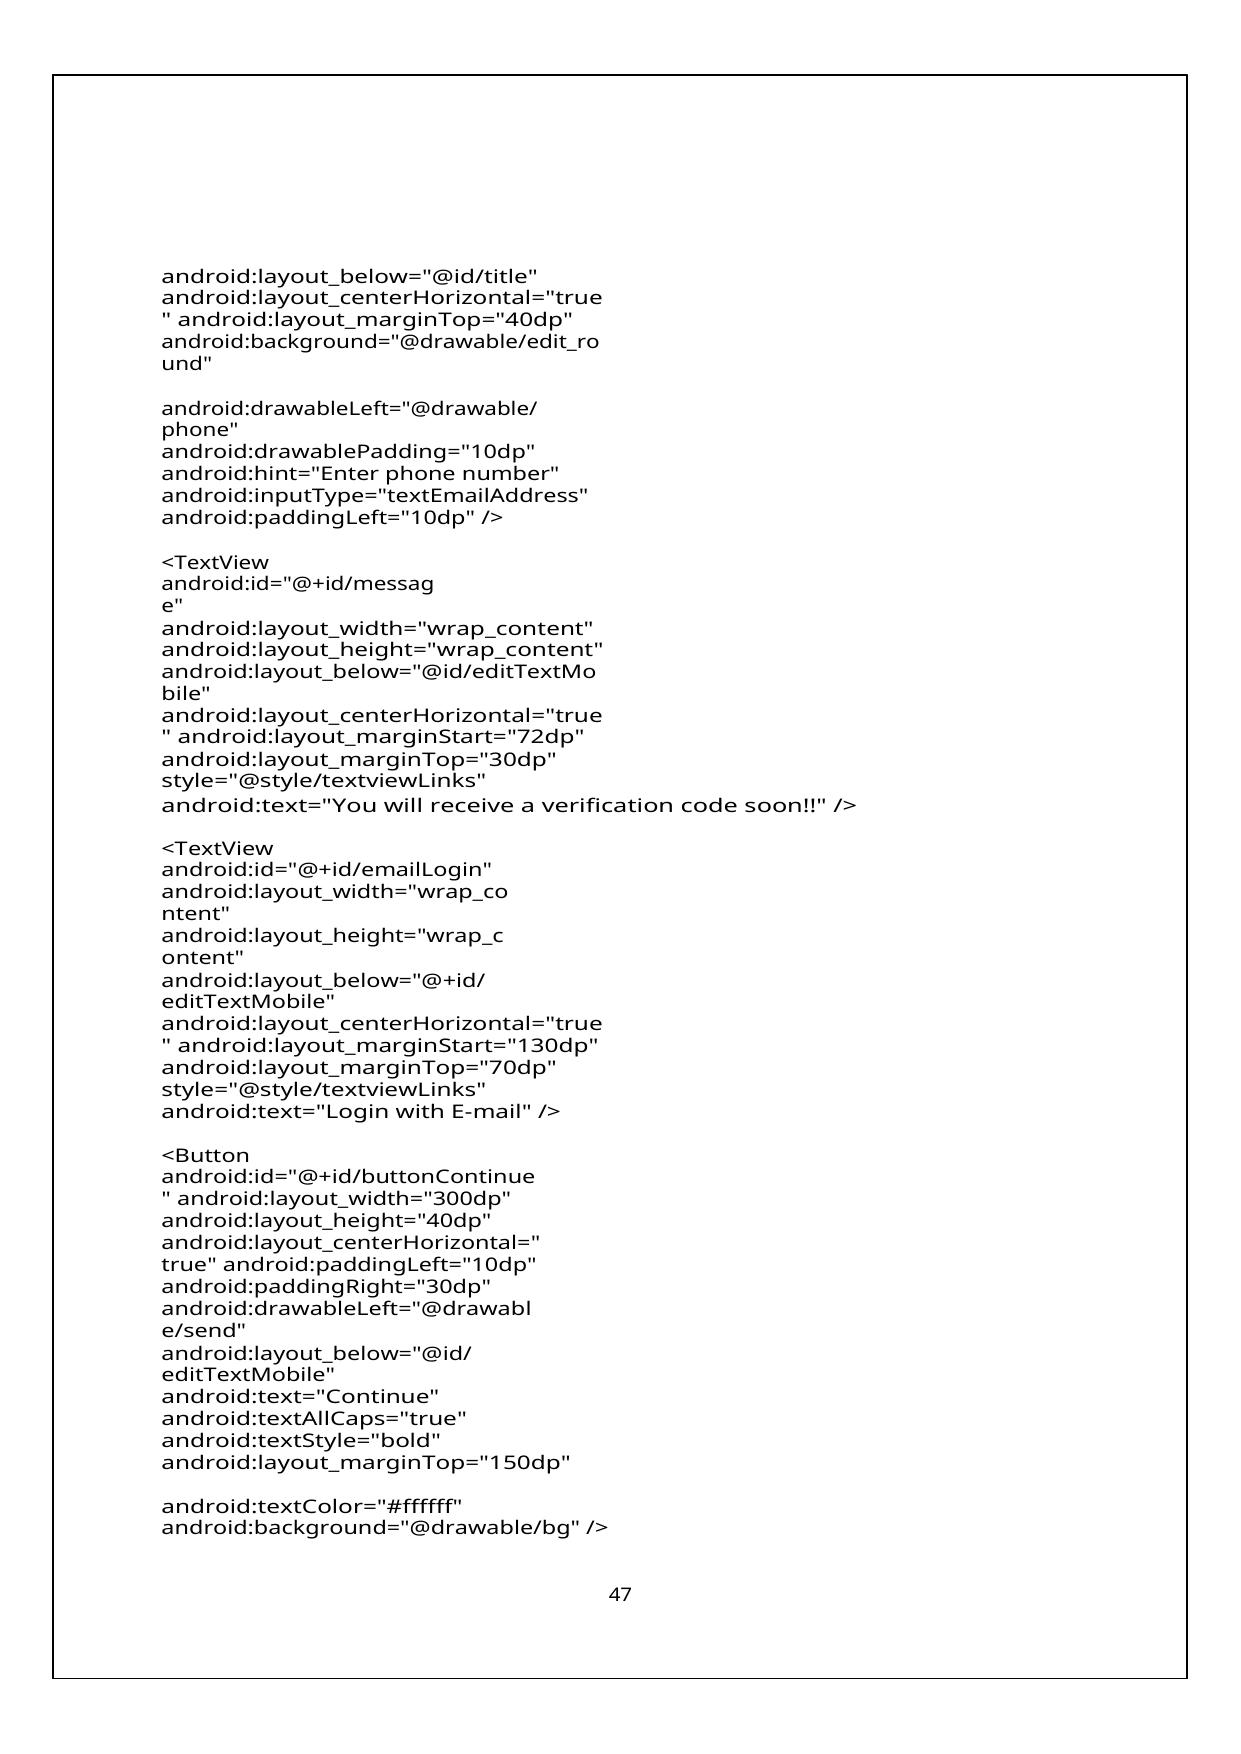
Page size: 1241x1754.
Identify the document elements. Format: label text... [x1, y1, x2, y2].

text android:layout_below="@id/title" android:layout_centerHorizontal="true" android:layout_marginTop="40dp" android:background="@drawable/edit_round" [161, 266, 609, 376]
text android:text="You will receive a verification code soon!!" /> [161, 793, 1198, 817]
text android:drawableLeft="@drawable/phone" android:drawablePadding="10dp" android:hint="Enter phone number" android:inputType="textEmailAddress" android:paddingLeft="10dp" /> [161, 398, 609, 530]
text <TextView android:id="@+id/message" [161, 552, 440, 618]
text android:layout_below="@id/editTextMobile" android:text="Continue" android:textAllCaps="true" android:textStyle="bold" android:layout_marginTop="150dp" [161, 1343, 609, 1474]
text android:layout_below="@+id/editTextMobile" android:layout_centerHorizontal="true" android:layout_marginStart="130dp" android:layout_marginTop="70dp" style="@style/textviewLinks" android:text="Login with E-mail" /> [161, 970, 609, 1123]
text <TextView android:id="@+id/emailLogin" android:layout_width="wrap_content" android:layout_height="wrap_content" [161, 838, 511, 970]
text 47 [425, 1581, 815, 1607]
text android:textColor="#ffffff" android:background="@drawable/bg" /> [161, 1496, 609, 1540]
text <Button android:id="@+id/buttonContinue" android:layout_width="300dp" android:layout_height="40dp" android:layout_centerHorizontal="true" android:paddingLeft="10dp" android:paddingRight="30dp" android:drawableLeft="@drawable/send" [161, 1145, 542, 1343]
text android:layout_width="wrap_content" android:layout_height="wrap_content" android:layout_below="@id/editTextMobile" android:layout_centerHorizontal="true" android:layout_marginStart="72dp" android:layout_marginTop="30dp" style="@style/textviewLinks" [161, 618, 609, 793]
